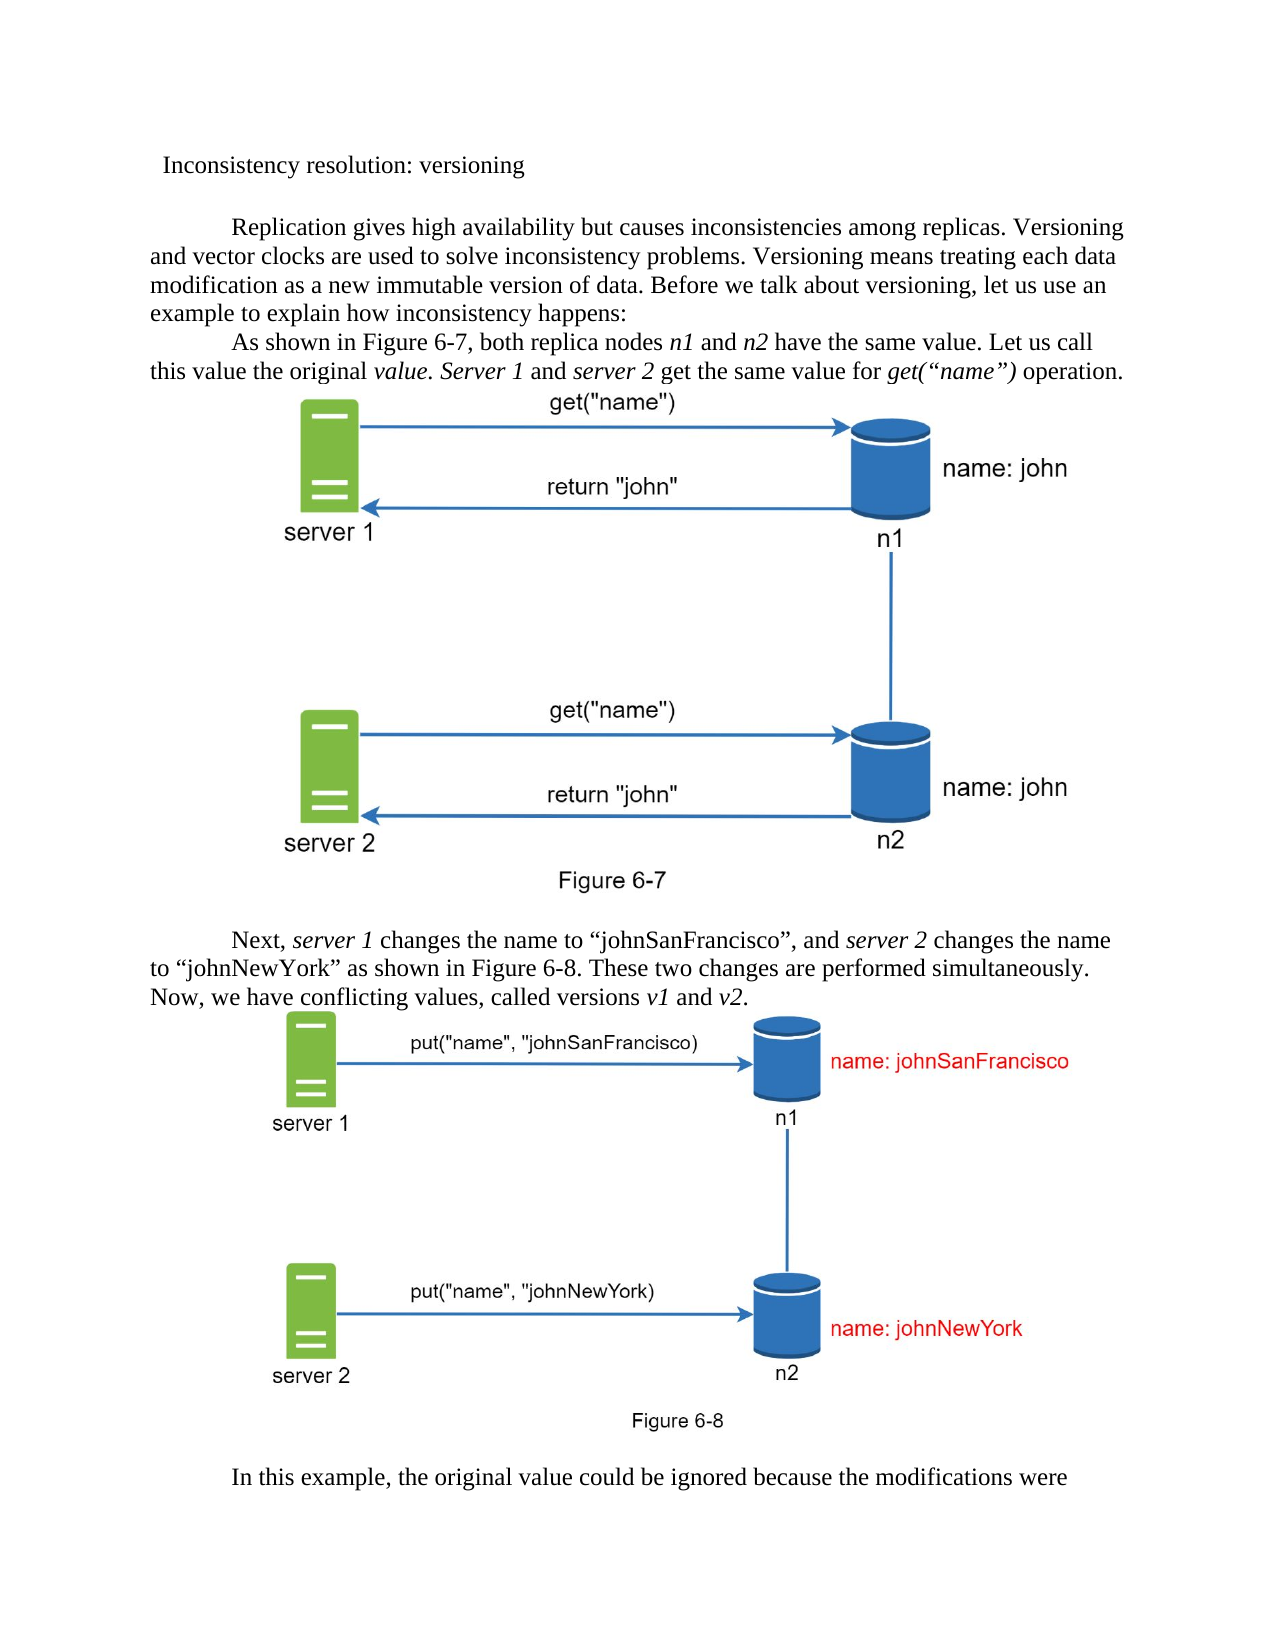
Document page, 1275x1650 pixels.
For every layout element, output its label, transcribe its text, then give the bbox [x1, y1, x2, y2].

text Next, server 1 changes the name to “johnSanFrancisco”, and server 2 changes the name to “johnNewYork” as shown in Figure 6-8. These two changes are performed simultaneously. Now, we have conflicting values, called versions v1 and v2. [150, 925, 1125, 1011]
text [150, 1462, 1125, 1491]
subtitle Inconsistency resolution: versioning [150, 150, 1125, 179]
text Replication gives high availability but causes inconsistencies among replicas. Versioning and vector clocks are used to solve inconsistency problems. Versioning means treating each data modification as a new immutable version of data. Before we talk about versioning, let us use an example to explain how inconsistency happens: [150, 212, 1125, 327]
picture [273, 384, 1083, 896]
picture [263, 1011, 1093, 1434]
text As shown in Figure 6-7, both replica nodes n1 and n2 have the same value. Let us call this value the original value. Server 1 and server 2 get the same value for get(“name”) operation. [150, 327, 1125, 385]
